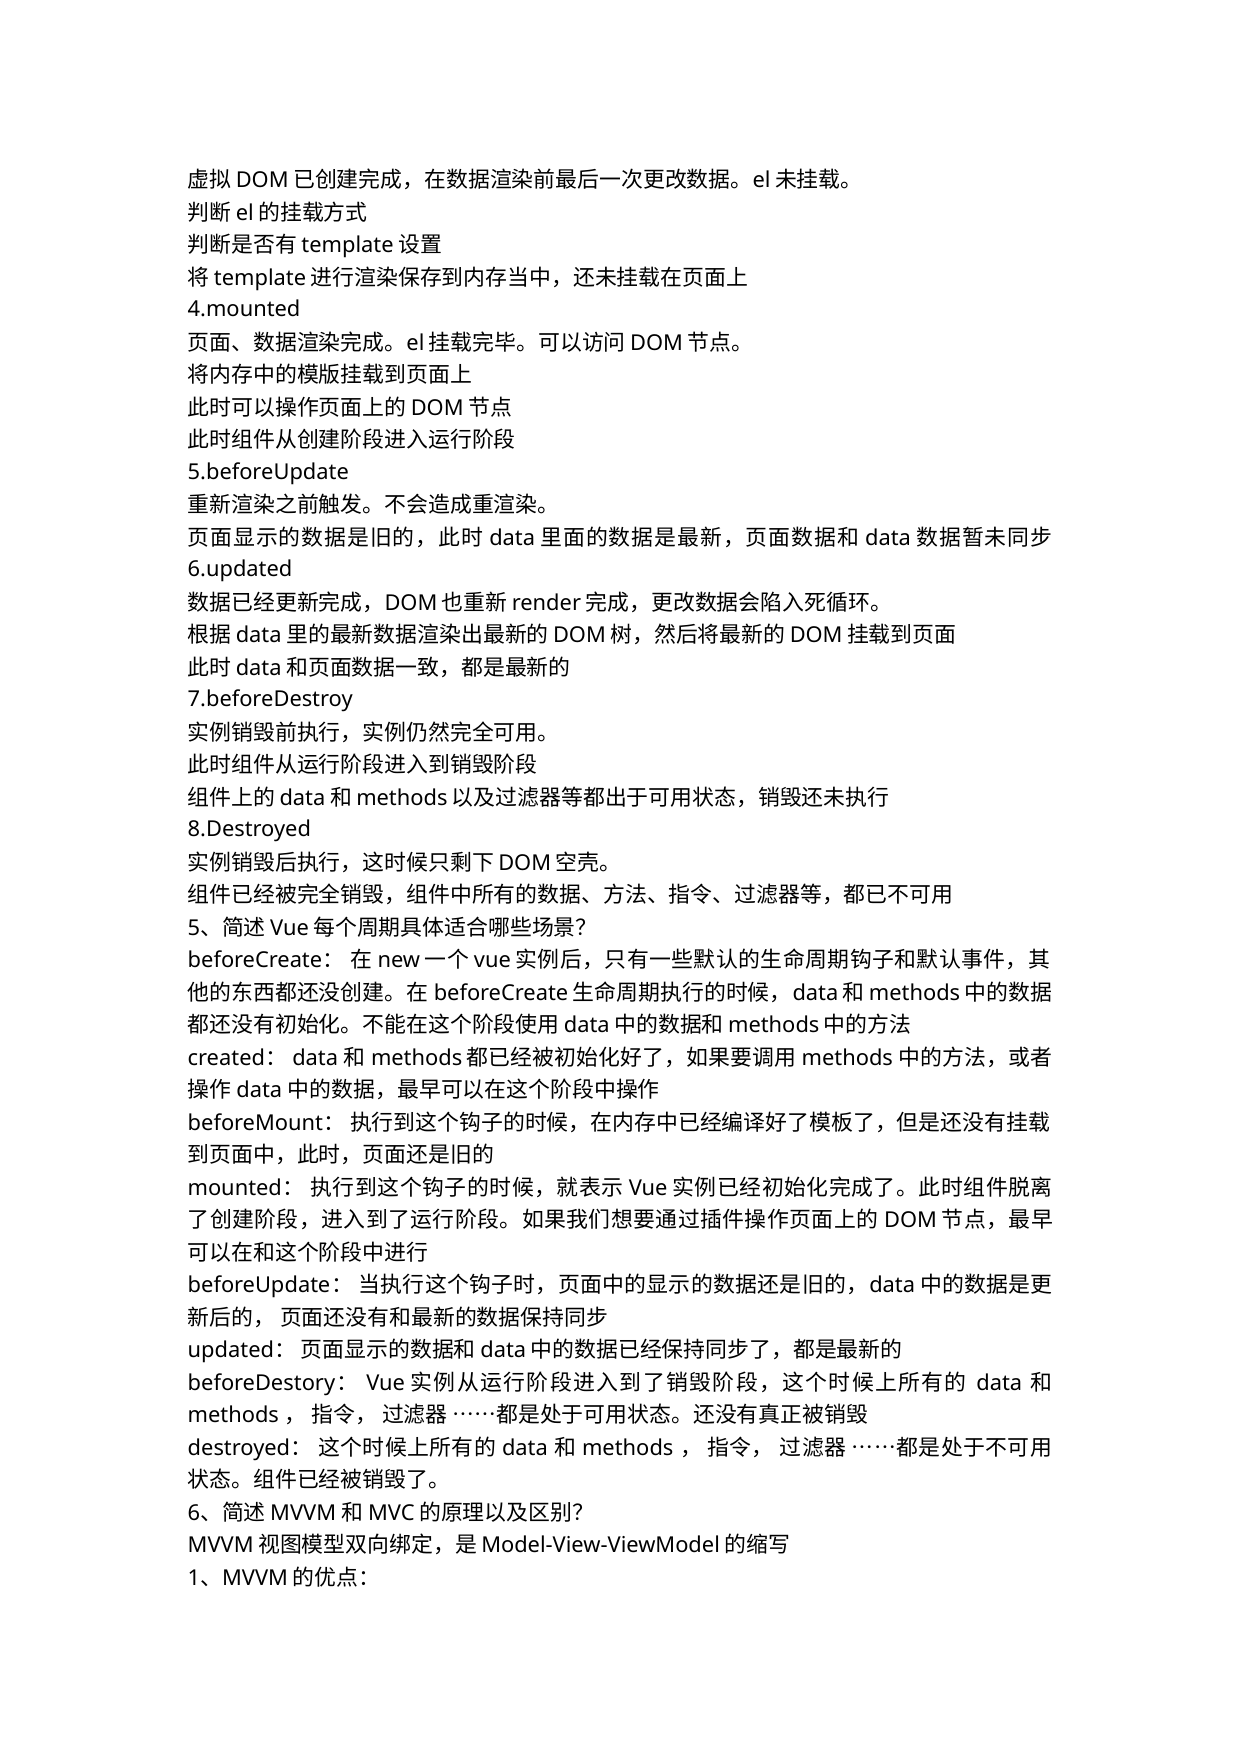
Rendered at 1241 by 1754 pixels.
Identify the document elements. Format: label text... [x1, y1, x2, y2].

text 将template进行渲染保存到内存当中，还未挂载在页面上 [187, 259, 1053, 292]
text 4.mounted [187, 292, 1053, 324]
text destroyed： 这个时候上所有的 data 和 methods ， 指令， 过滤器 ……都是处于不可用状态。组件已经被销毁了。 [187, 1429, 1053, 1494]
text 页面、数据渲染完成。el挂载完毕。可以访问DOM节点。 [187, 324, 1053, 357]
text beforeMount： 执行到这个钩子的时候，在内存中已经编译好了模板了，但是还没有挂载到页面中，此时，页面还是旧的 [187, 1104, 1053, 1169]
text 组件上的data和methods以及过滤器等都出于可用状态，销毁还未执行 [187, 779, 1053, 812]
text 5.beforeUpdate [187, 454, 1053, 487]
text 实例销毁前执行，实例仍然完全可用。 [187, 714, 1053, 747]
text 6、简述MVVM 和MVC的原理以及区别？ [187, 1494, 1053, 1527]
text 此时可以操作页面上的DOM节点 [187, 389, 1053, 422]
text 此时组件从运行阶段进入到销毁阶段 [187, 747, 1053, 779]
text 组件已经被完全销毁，组件中所有的数据、方法、指令、过滤器等，都已不可用 [187, 877, 1053, 909]
text beforeUpdate： 当执行这个钩子时，页面中的显示的数据还是旧的，data中的数据是更新后的， 页面还没有和最新的数据保持同步 [187, 1267, 1053, 1332]
text 判断是否有template设置 [187, 227, 1053, 259]
text 判断el的挂载方式 [187, 194, 1053, 227]
text 数据已经更新完成，DOM也重新render完成，更改数据会陷入死循环。 [187, 584, 1053, 617]
text 重新渲染之前触发。不会造成重渲染。 [187, 487, 1053, 519]
text 此时data和页面数据一致，都是最新的 [187, 649, 1053, 682]
text updated： 页面显示的数据和data中的数据已经保持同步了，都是最新的 [187, 1332, 1053, 1364]
text 根据data里的最新数据渲染出最新的DOM树，然后将最新的DOM挂载到页面 [187, 617, 1053, 649]
text 页面显示的数据是旧的，此时data里面的数据是最新，页面数据和data数据暂未同步6.updated [187, 519, 1053, 584]
text mounted： 执行到这个钩子的时候，就表示Vue实例已经初始化完成了。此时组件脱离了创建阶段，进入到了运行阶段。如果我们想要通过插件操作页面上的DOM节点，最早可以在和这个阶段中进行 [187, 1169, 1053, 1267]
text 此时组件从创建阶段进入运行阶段 [187, 422, 1053, 454]
text 将内存中的模版挂载到页面上 [187, 357, 1053, 389]
text beforeDestory： Vue实例从运行阶段进入到了销毁阶段，这个时候上所有的 data 和 methods ， 指令， 过滤器 ……都是处于可用状态。还没有真正被销毁 [187, 1364, 1053, 1429]
text 虚拟DOM已创建完成，在数据渲染前最后一次更改数据。el未挂载。 [187, 162, 1053, 194]
text beforeCreate： 在new一个vue实例后，只有一些默认的生命周期钩子和默认事件，其他的东西都还没创建。在beforeCreate生命周期执行的时候，data和methods中的数据都还没有初始化。不能在这个阶段使用data中的数据和methods中的方法 [187, 942, 1053, 1039]
text 8.Destroyed [187, 812, 1053, 844]
text 7.beforeDestroy [187, 682, 1053, 714]
text MVVM视图模型双向绑定，是Model-View-ViewModel的缩写 [187, 1527, 1053, 1559]
text 1、MVVM的优点： [187, 1559, 1053, 1592]
text 5、简述Vue每个周期具体适合哪些场景？ [187, 909, 1053, 942]
text 实例销毁后执行，这时候只剩下DOM空壳。 [187, 844, 1053, 877]
text created： data 和 methods都已经被初始化好了，如果要调用 methods 中的方法，或者操作 data 中的数据，最早可以在这个阶段中操作 [187, 1039, 1053, 1104]
